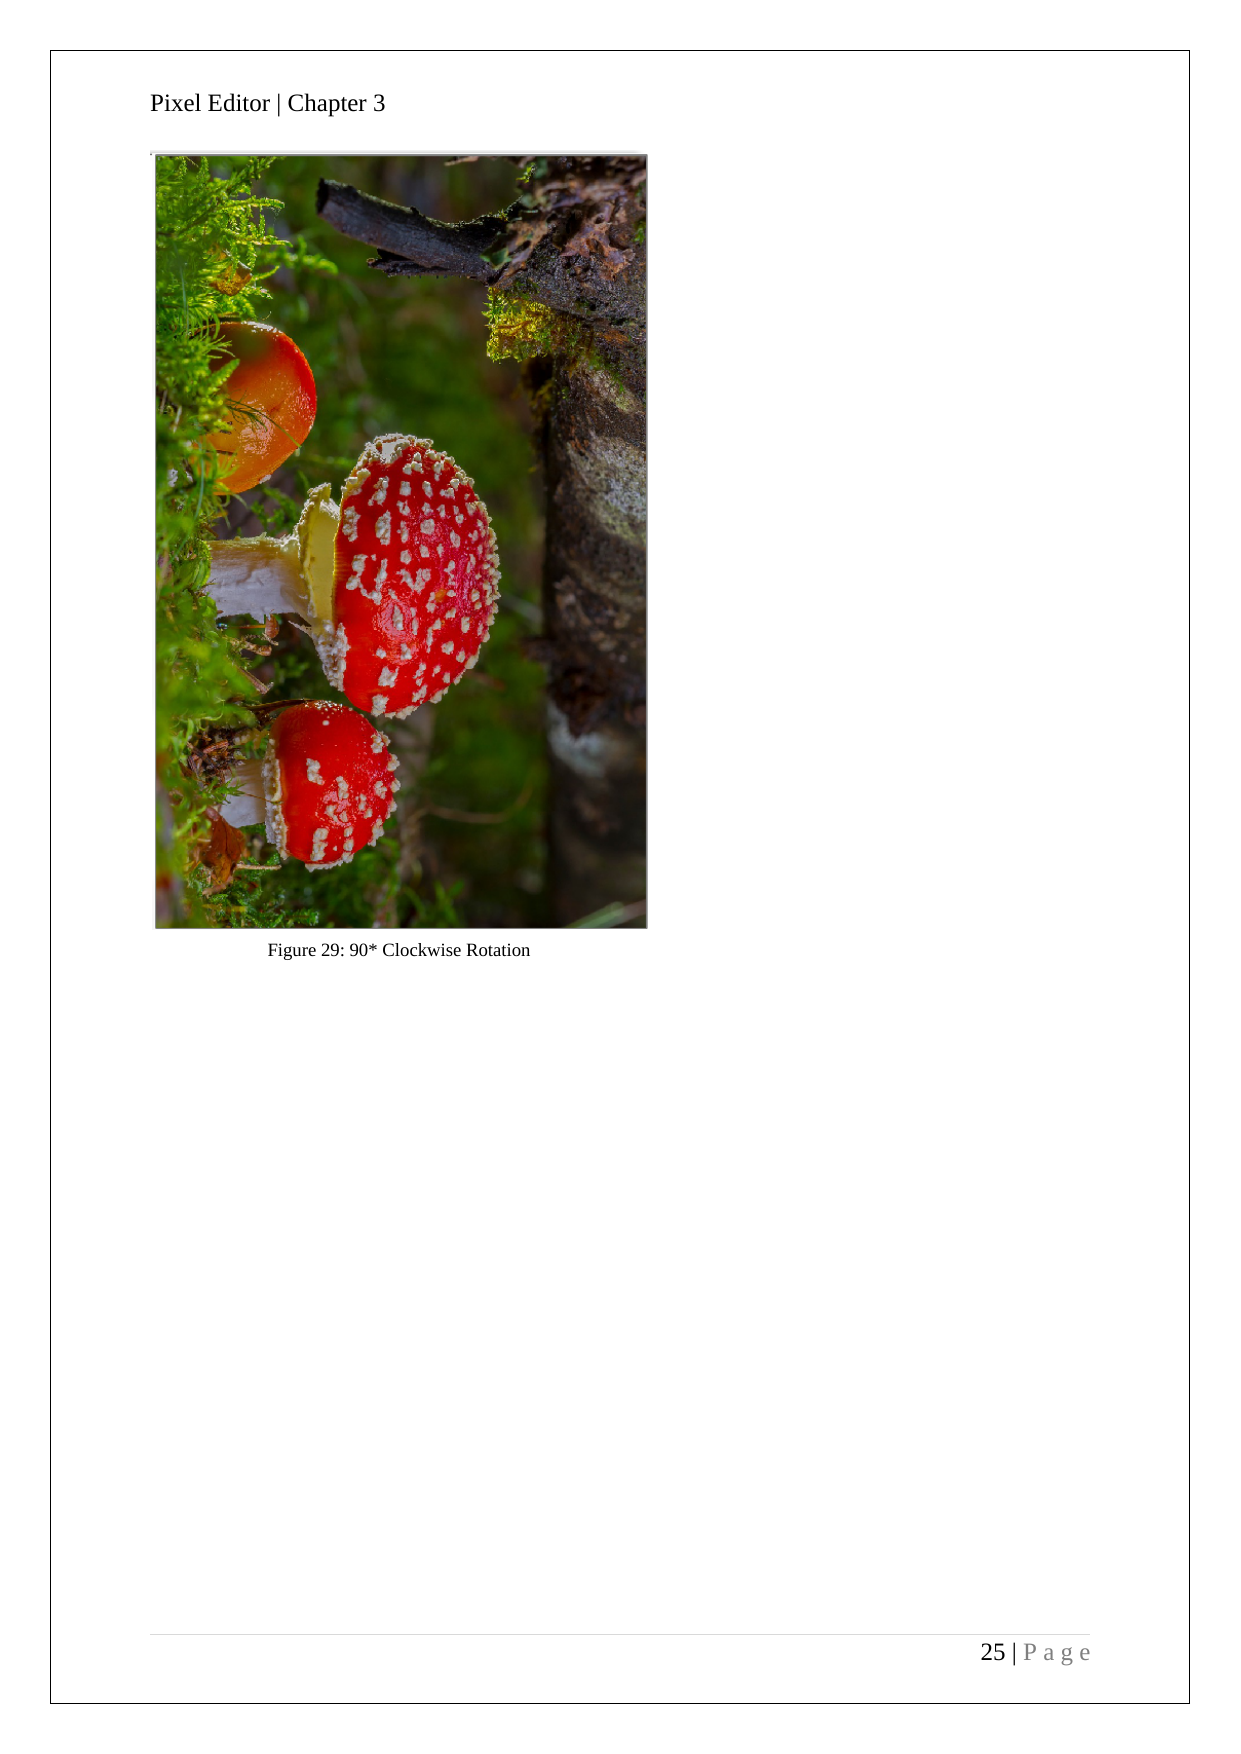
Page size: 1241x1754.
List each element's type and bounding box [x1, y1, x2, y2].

picture [150, 150, 648, 930]
